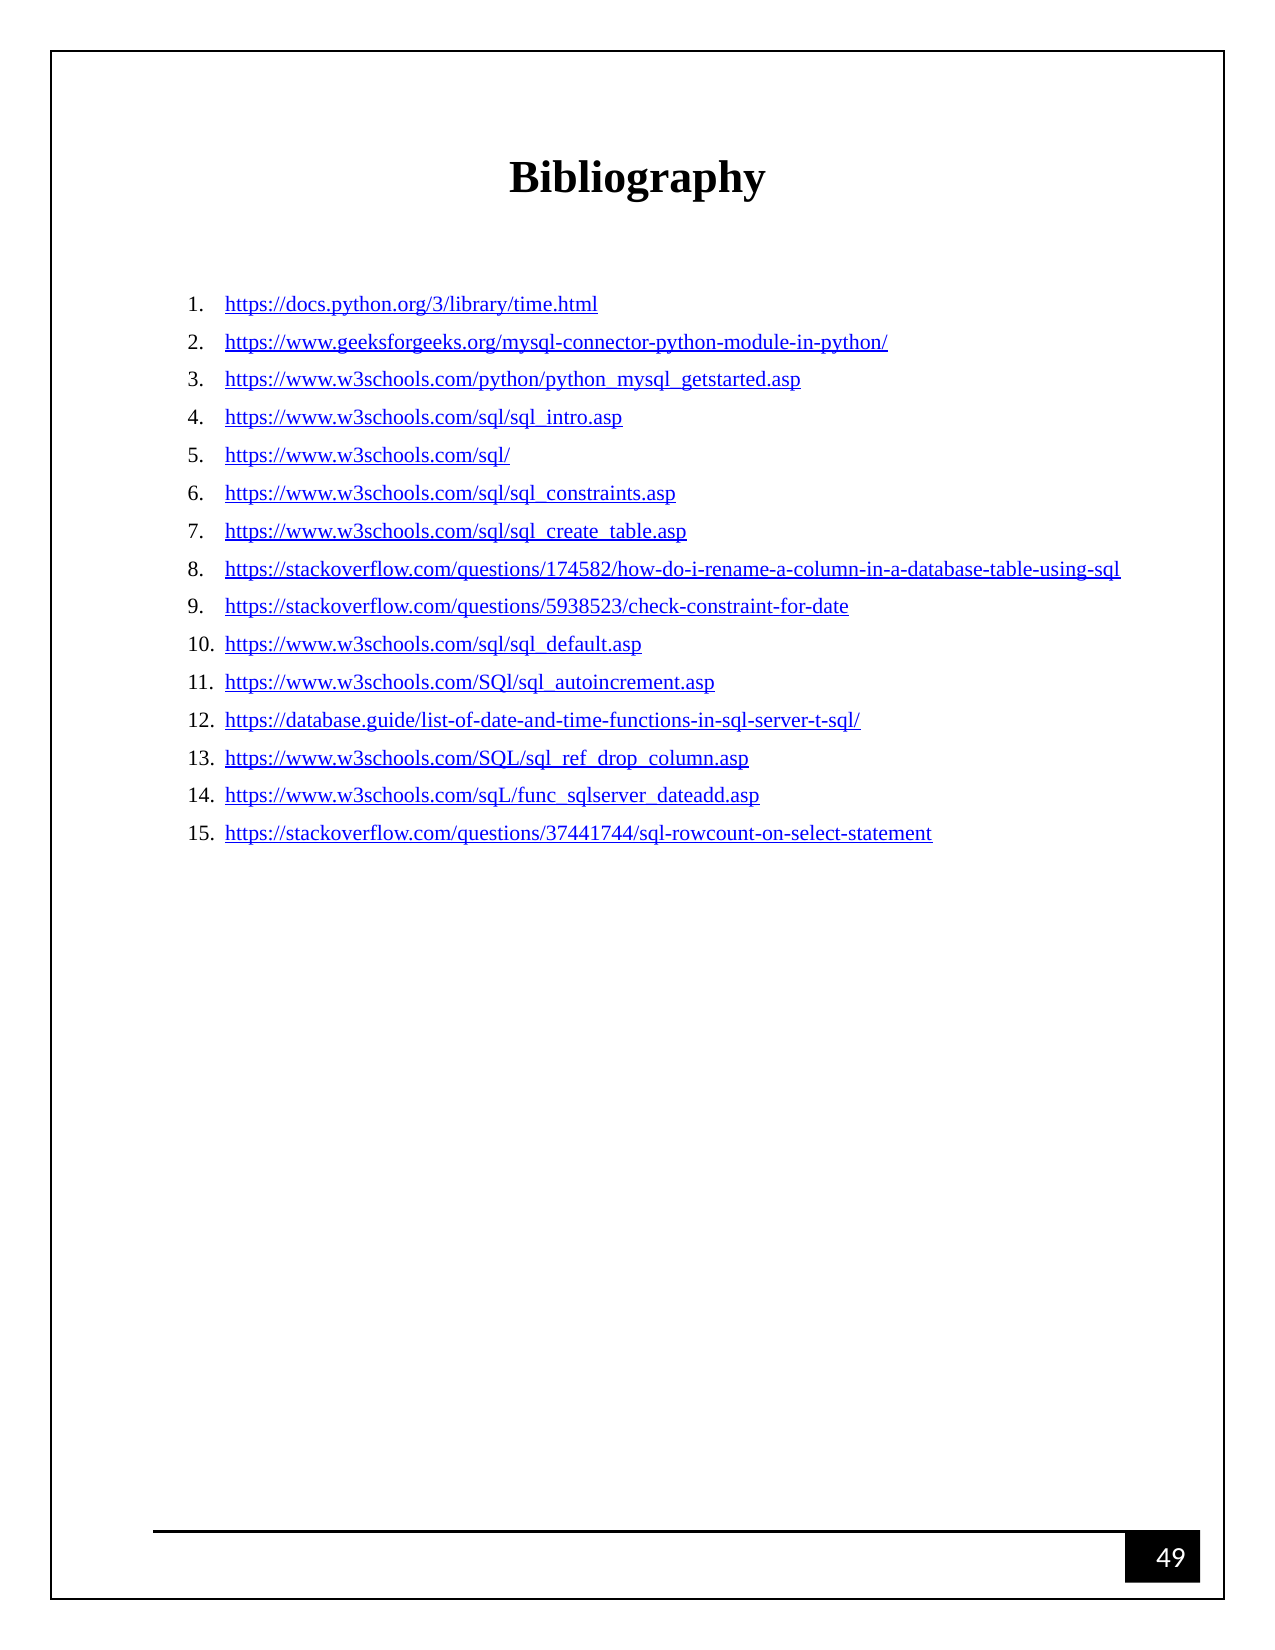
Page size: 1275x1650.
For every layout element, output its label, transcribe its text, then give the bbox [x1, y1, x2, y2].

list https://www.w3schools.com/sqL/func_sqlserver_dateadd.asp [187, 782, 1125, 808]
list https://www.w3schools.com/SQL/sql_ref_drop_column.asp [187, 744, 1125, 770]
list https://www.w3schools.com/sql/sql_intro.asp [187, 404, 1125, 429]
list https://www.w3schools.com/sql/sql_default.asp [187, 631, 1125, 656]
list https://database.guide/list-of-date-and-time-functions-in-sql-server-t-sql/ [187, 707, 1125, 732]
list https://stackoverflow.com/questions/5938523/check-constraint-for-date [187, 593, 1125, 618]
list https://www.w3schools.com/python/python_mysql_getstarted.asp [187, 366, 1125, 392]
list https://www.w3schools.com/sql/sql_create_table.asp [187, 518, 1125, 543]
list https://www.w3schools.com/sql/ [187, 442, 1125, 467]
list https://www.geeksforgeeks.org/mysql-connector-python-module-in-python/ [187, 329, 1125, 354]
list https://www.w3schools.com/sql/sql_constraints.asp [187, 480, 1125, 505]
list https://docs.python.org/3/library/time.html [187, 291, 1125, 316]
list https://stackoverflow.com/questions/174582/how-do-i-rename-a-column-in-a-database-table-using-sql [187, 556, 1125, 581]
text Bibliography [150, 150, 1125, 203]
list https://stackoverflow.com/questions/37441744/sql-rowcount-on-select-statement [187, 820, 1125, 845]
list https://www.w3schools.com/SQl/sql_autoincrement.asp [187, 669, 1125, 694]
